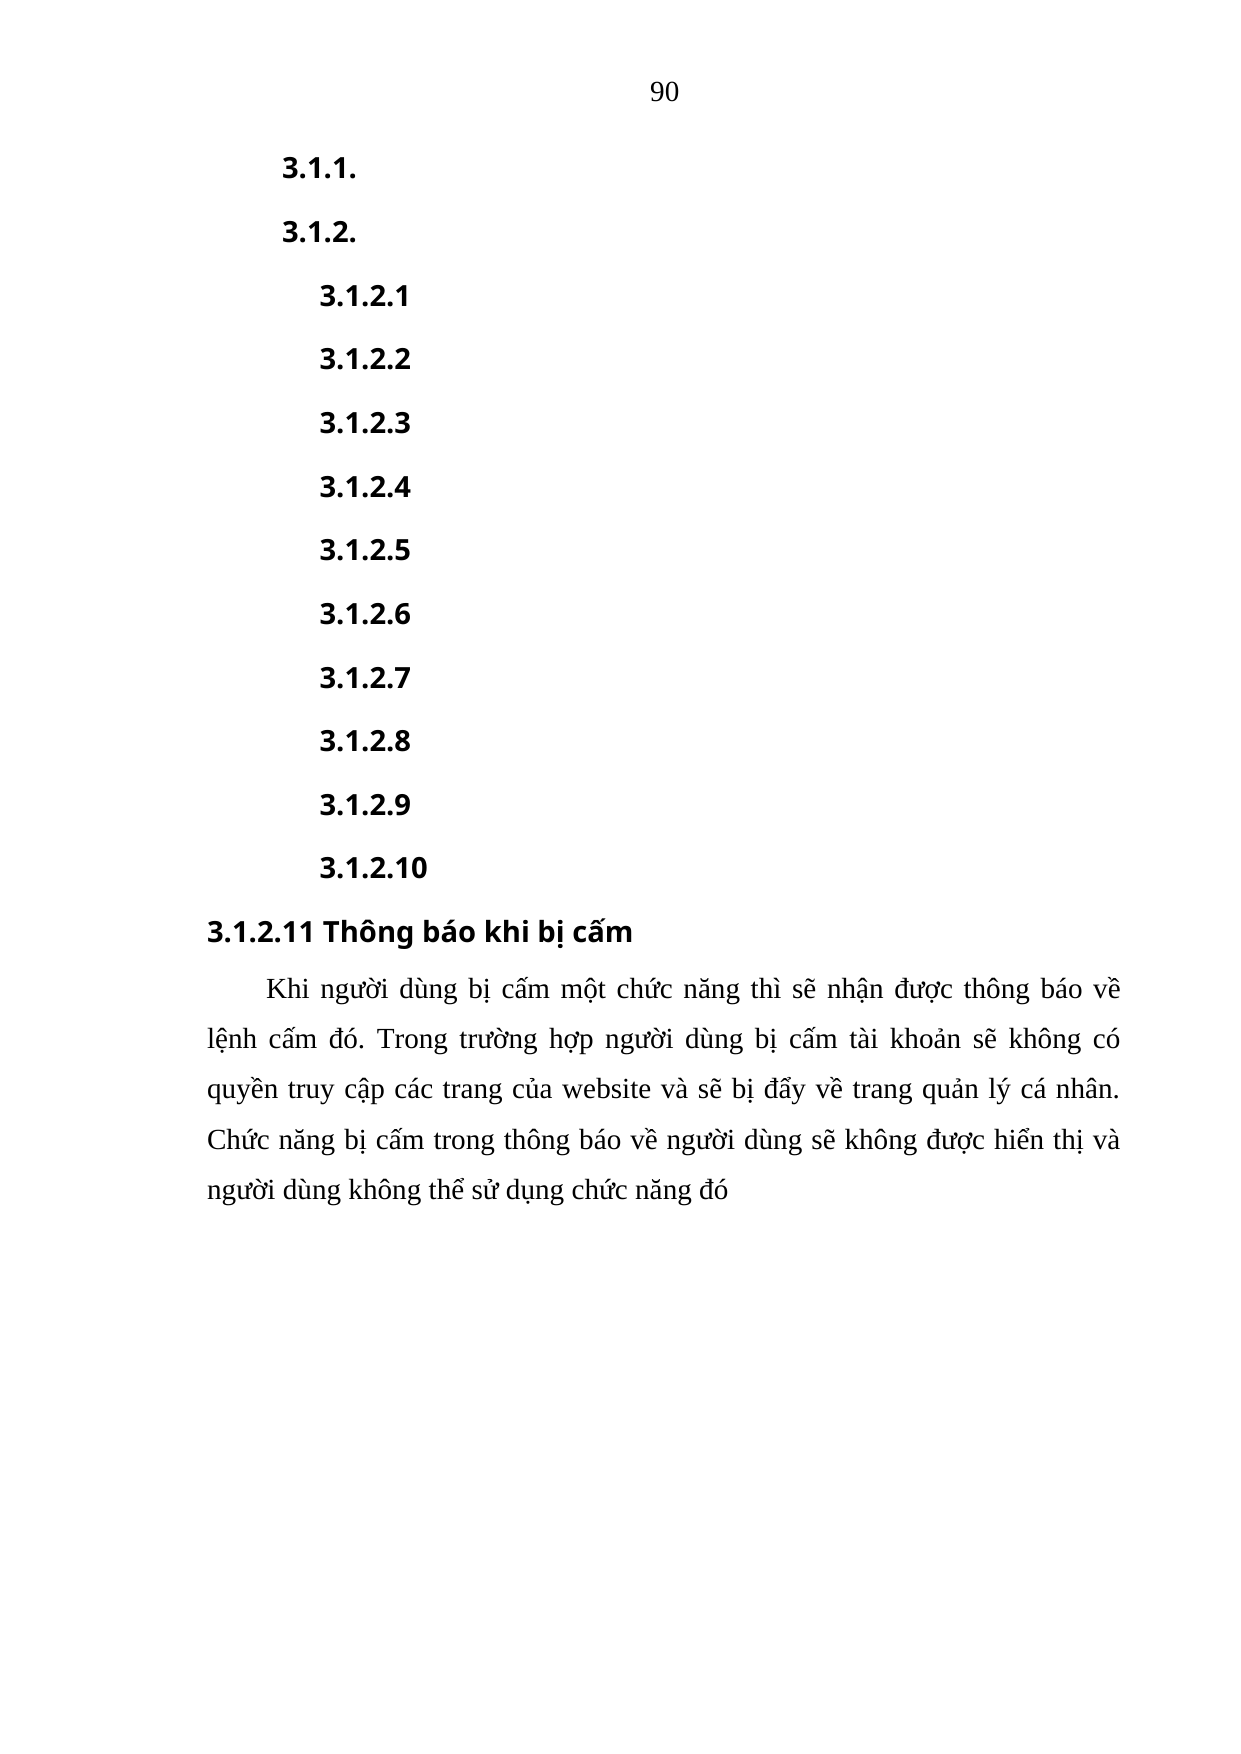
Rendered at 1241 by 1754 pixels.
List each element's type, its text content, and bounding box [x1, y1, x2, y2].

subtitle Thông báo khi bị cấm [207, 911, 1122, 951]
text Khi người dùng bị cấm một chức năng thì sẽ nhận được thông báo về lệnh cấm đó. Trong trường hợp người dùng bị cấm tài khoản sẽ không có quyền truy cập các trang của website và sẽ bị đẩy về trang quản lý cá nhân. Chức năng bị cấm trong thông báo về người dùng sẽ không được hiển thị và người dùng không thể sử dụng chức năng đó [207, 971, 1122, 1206]
